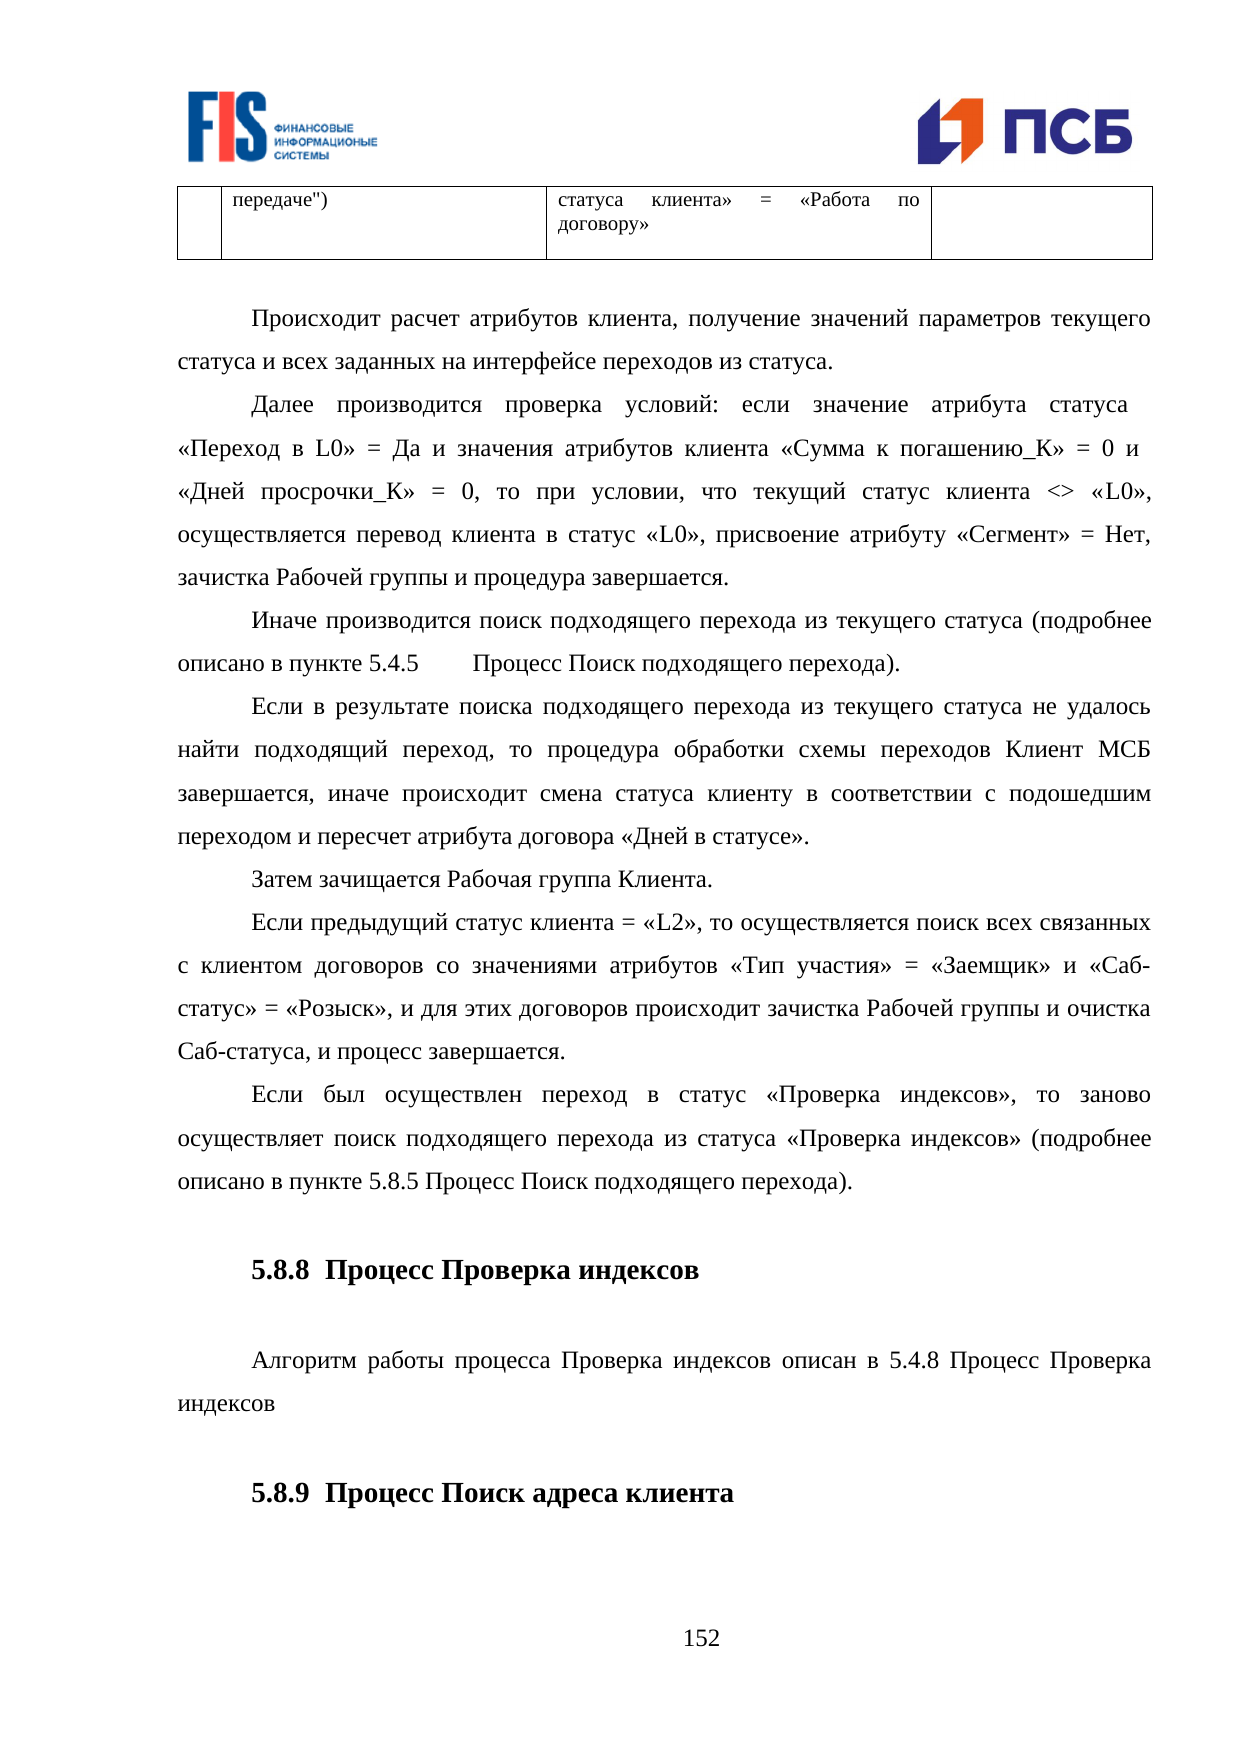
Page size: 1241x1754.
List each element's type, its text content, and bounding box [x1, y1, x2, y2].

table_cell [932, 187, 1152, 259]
text Происходит расчет атрибутов клиента, получение значений параметров текущего статуса и всех заданных на интерфейсе переходов из статуса. [177, 303, 1152, 375]
text Если в результате поиска подходящего перехода из текущего статуса не удалось найти подходящий переход, то процедура обработки схемы переходов Клиент МСБ завершается, иначе происходит смена статуса клиенту в соответствии с подошедшим переходом и пересчет атрибута договора «Дней в статусе». [177, 691, 1152, 849]
text Далее производится проверка условий: если значение атрибута статуса «Переход в L0» = Да и значения атрибутов клиента «Сумма к погашению_К» = 0 и «Дней просрочки_К» = 0, то при условии, что текущий статус клиента <> «L0», осуществляется перевод клиента в статус «L0», присвоение атрибуту «Сегмент» = Нет, зачистка Рабочей группы и процедура завершается. [177, 389, 1152, 591]
subtitle 5.8.9 Процесс Поиск адреса клиента [177, 1475, 1152, 1508]
text Затем зачищается Рабочая группа Клиента. [177, 864, 1152, 893]
text Если предыдущий статус клиента = «L2», то осуществляется поиск всех связанных с клиентом договоров со значениями атрибутов «Тип участия» = «Заемщик» и «Саб-статус» = «Розыск», и для этих договоров происходит зачистка Рабочей группы и очистка Саб-статуса, и процесс завершается. [177, 907, 1152, 1065]
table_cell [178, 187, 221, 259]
text Если был осуществлен переход в статус «Проверка индексов», то заново осуществляет поиск подходящего перехода из статуса «Проверка индексов» (подробнее описано в пункте 5.8.5 Процесс Поиск подходящего перехода). [177, 1079, 1152, 1194]
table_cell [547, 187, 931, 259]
subtitle 5.8.8 Процесс Проверка индексов [177, 1252, 1152, 1286]
text Алгоритм работы процесса Проверка индексов описан в 5.4.8 Процесс Проверка индексов [177, 1345, 1152, 1417]
picture [177, 73, 383, 172]
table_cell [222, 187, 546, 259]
picture [909, 91, 1140, 172]
text Иначе производится поиск подходящего перехода из текущего статуса (подробнее описано в пункте 5.4.5 Процесс Поиск подходящего перехода). [177, 605, 1152, 677]
